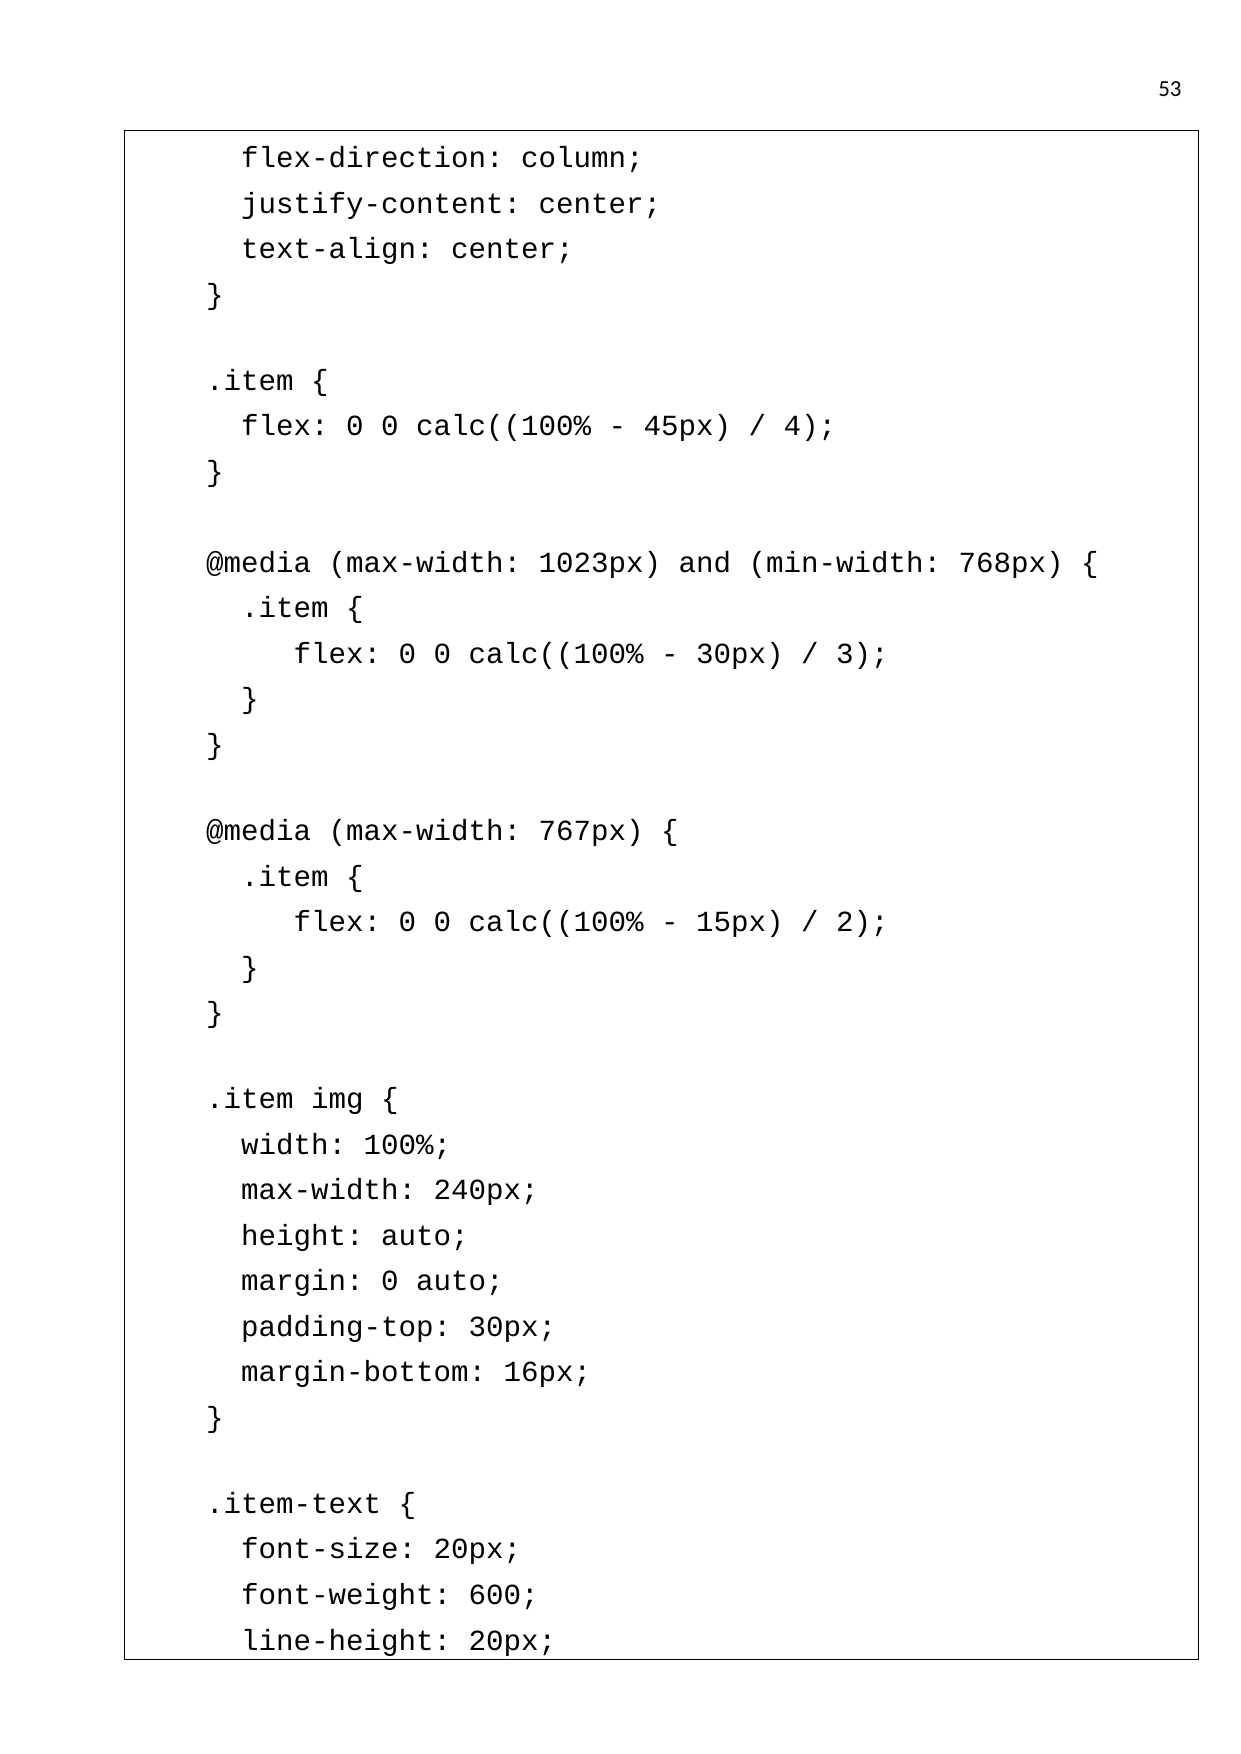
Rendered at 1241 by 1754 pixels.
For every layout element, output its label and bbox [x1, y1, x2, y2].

table_cell [125, 131, 1198, 1659]
